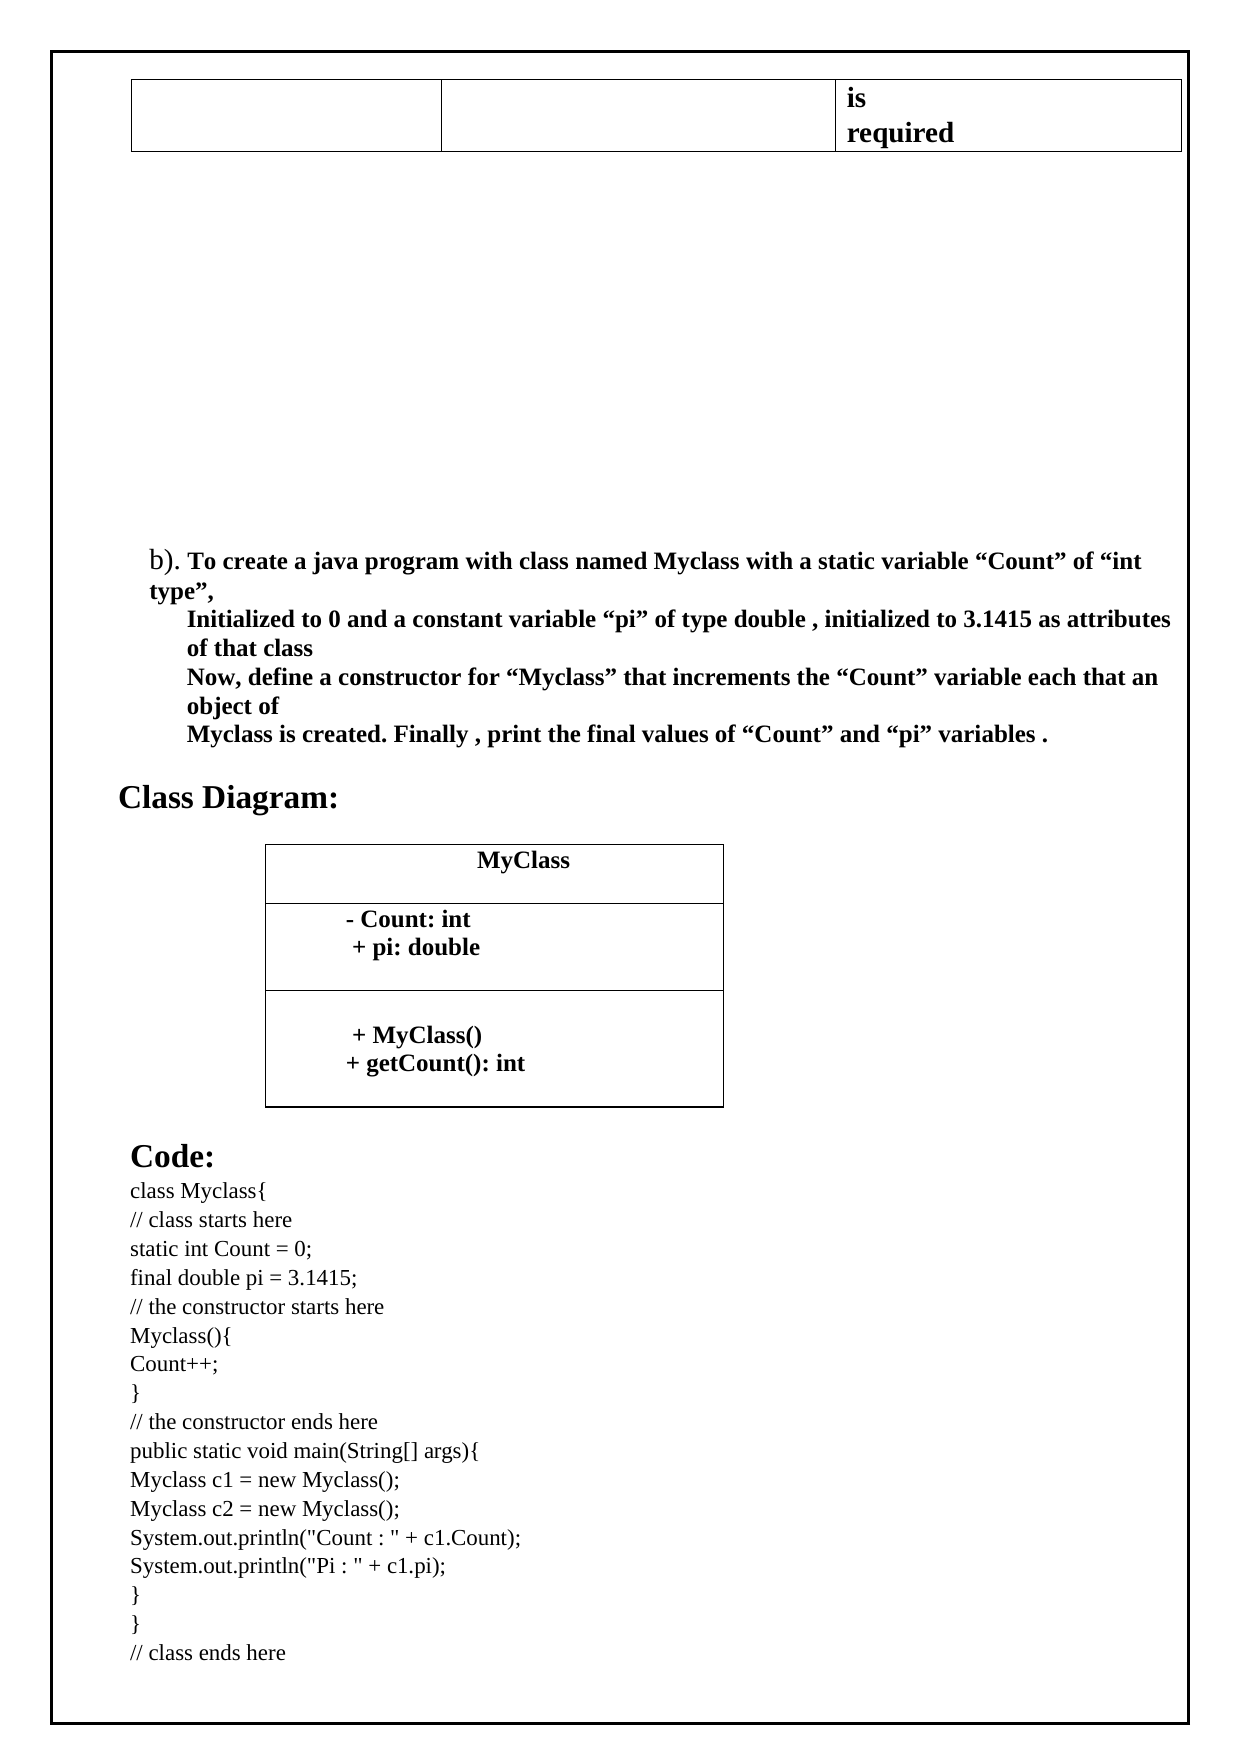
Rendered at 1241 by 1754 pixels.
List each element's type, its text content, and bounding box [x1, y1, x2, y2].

text } [130, 1610, 975, 1637]
text Initialized to 0 and a constant variable “pi” of type double , initialized to 3.1415 as attributes of that class [187, 604, 1181, 662]
text } [130, 1581, 975, 1608]
table_cell 2. [132, 80, 441, 151]
table_cell } [442, 80, 835, 151]
text } [130, 1379, 975, 1406]
text Myclass c2 = new Myclass(); [130, 1495, 975, 1521]
text System.out.println("Pi : " + c1.pi); [130, 1552, 975, 1579]
text b). To create a java program with class named Myclass with a static variable “Count” of “int type”, [149, 542, 1181, 604]
text Code: [130, 1136, 975, 1174]
text // class starts here [130, 1206, 975, 1233]
text Class Diagram: [118, 777, 1181, 815]
table_cell + MyClass() + getCount(): int [266, 991, 723, 1106]
text Myclass c1 = new Myclass(); [130, 1466, 975, 1492]
text public static void main(String[] args){ [130, 1437, 975, 1463]
text final double pi = 3.1415; [130, 1264, 975, 1290]
text // class ends here [130, 1639, 975, 1665]
text static int Count = 0; [130, 1235, 975, 1261]
text // the constructor ends here [130, 1408, 975, 1434]
table_cell - Count: int + pi: double [266, 904, 723, 990]
text Myclass(){ [130, 1322, 975, 1348]
table_header MyClass [266, 845, 723, 903]
text Now, define a constructor for “Myclass” that increments the “Count” variable each that an object of [187, 662, 1181, 719]
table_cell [836, 80, 1181, 151]
text // the constructor starts here [130, 1293, 975, 1319]
text Count++; [130, 1351, 975, 1377]
text Myclass is created. Finally , print the final values of “Count” and “pi” variables . [187, 719, 1181, 748]
text class Myclass{ [130, 1177, 975, 1204]
text System.out.println("Count : " + c1.Count); [130, 1524, 975, 1550]
